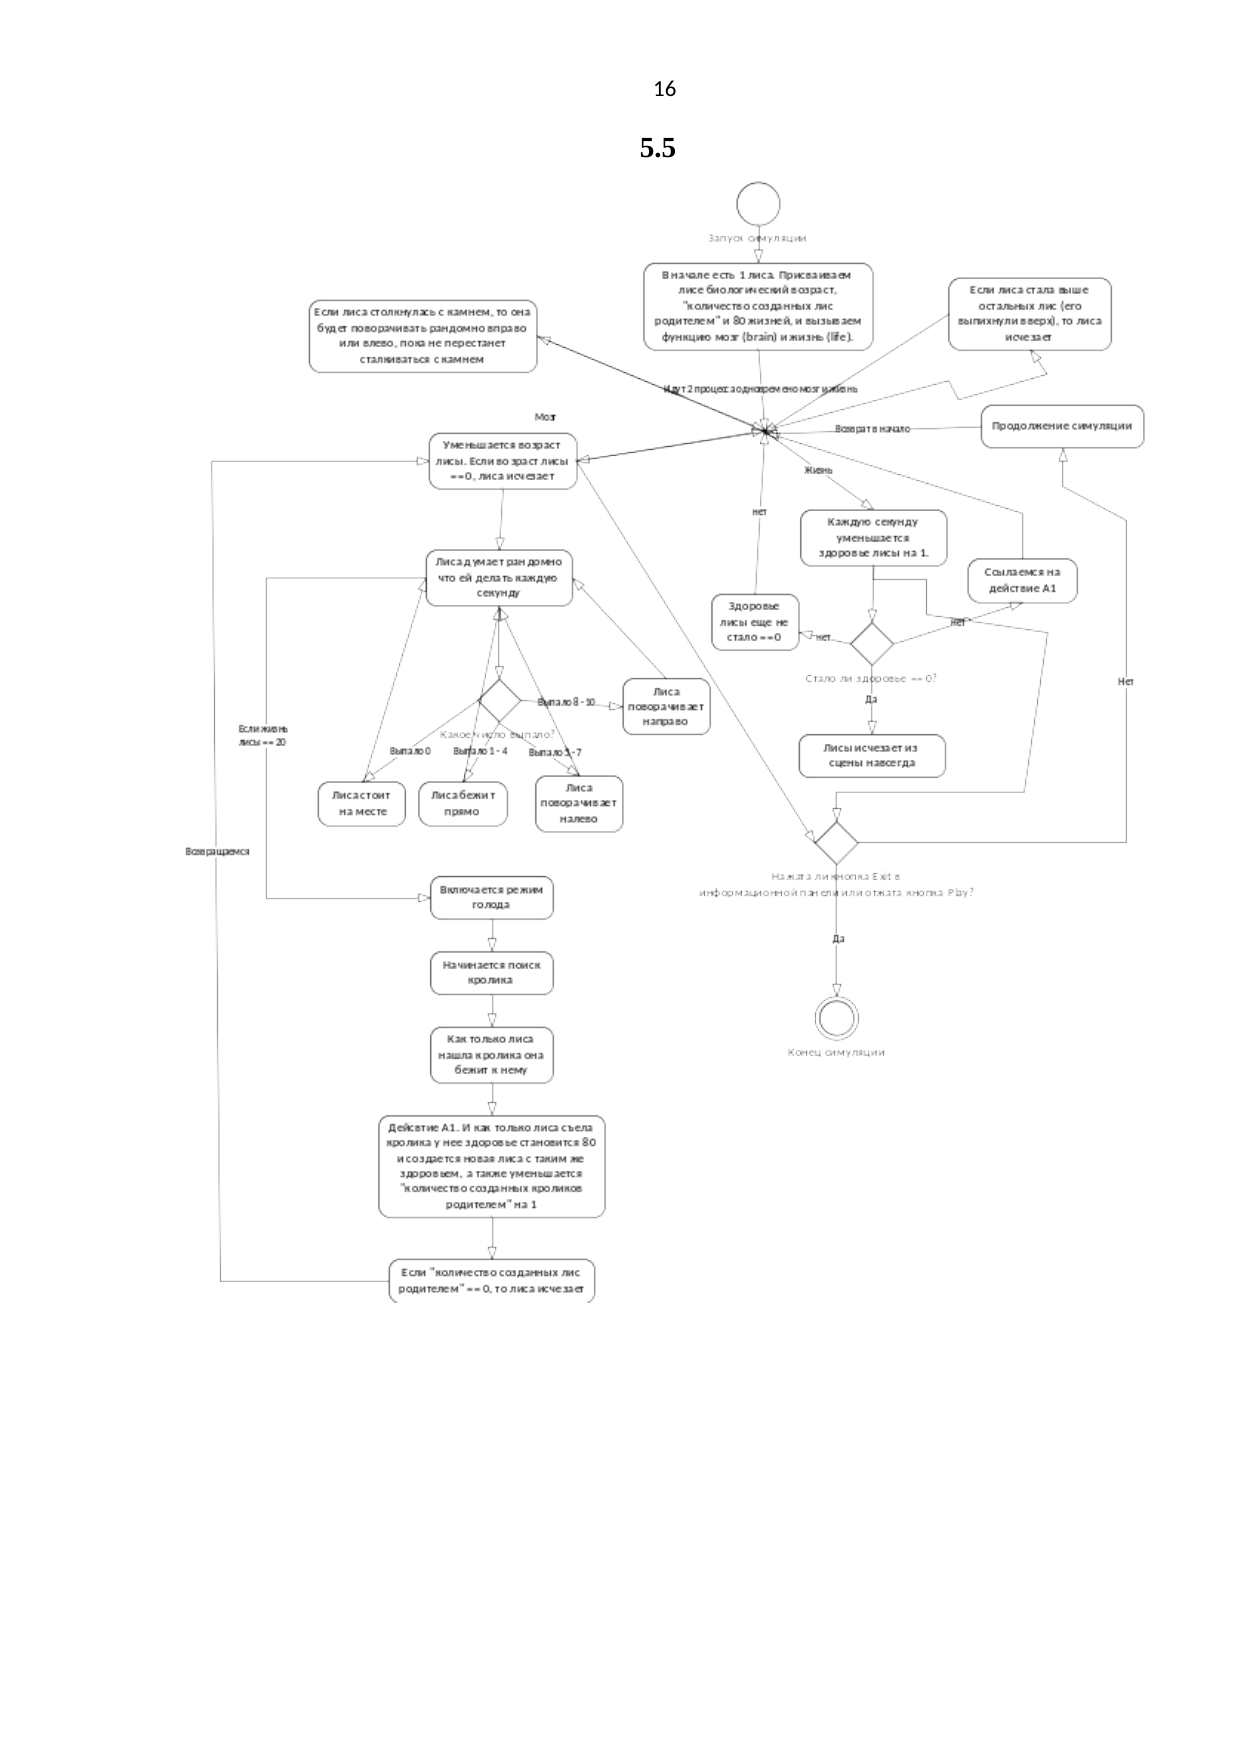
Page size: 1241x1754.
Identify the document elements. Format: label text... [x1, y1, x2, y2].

text 5.5 Реализация алгоритма хищника [177, 130, 1146, 163]
